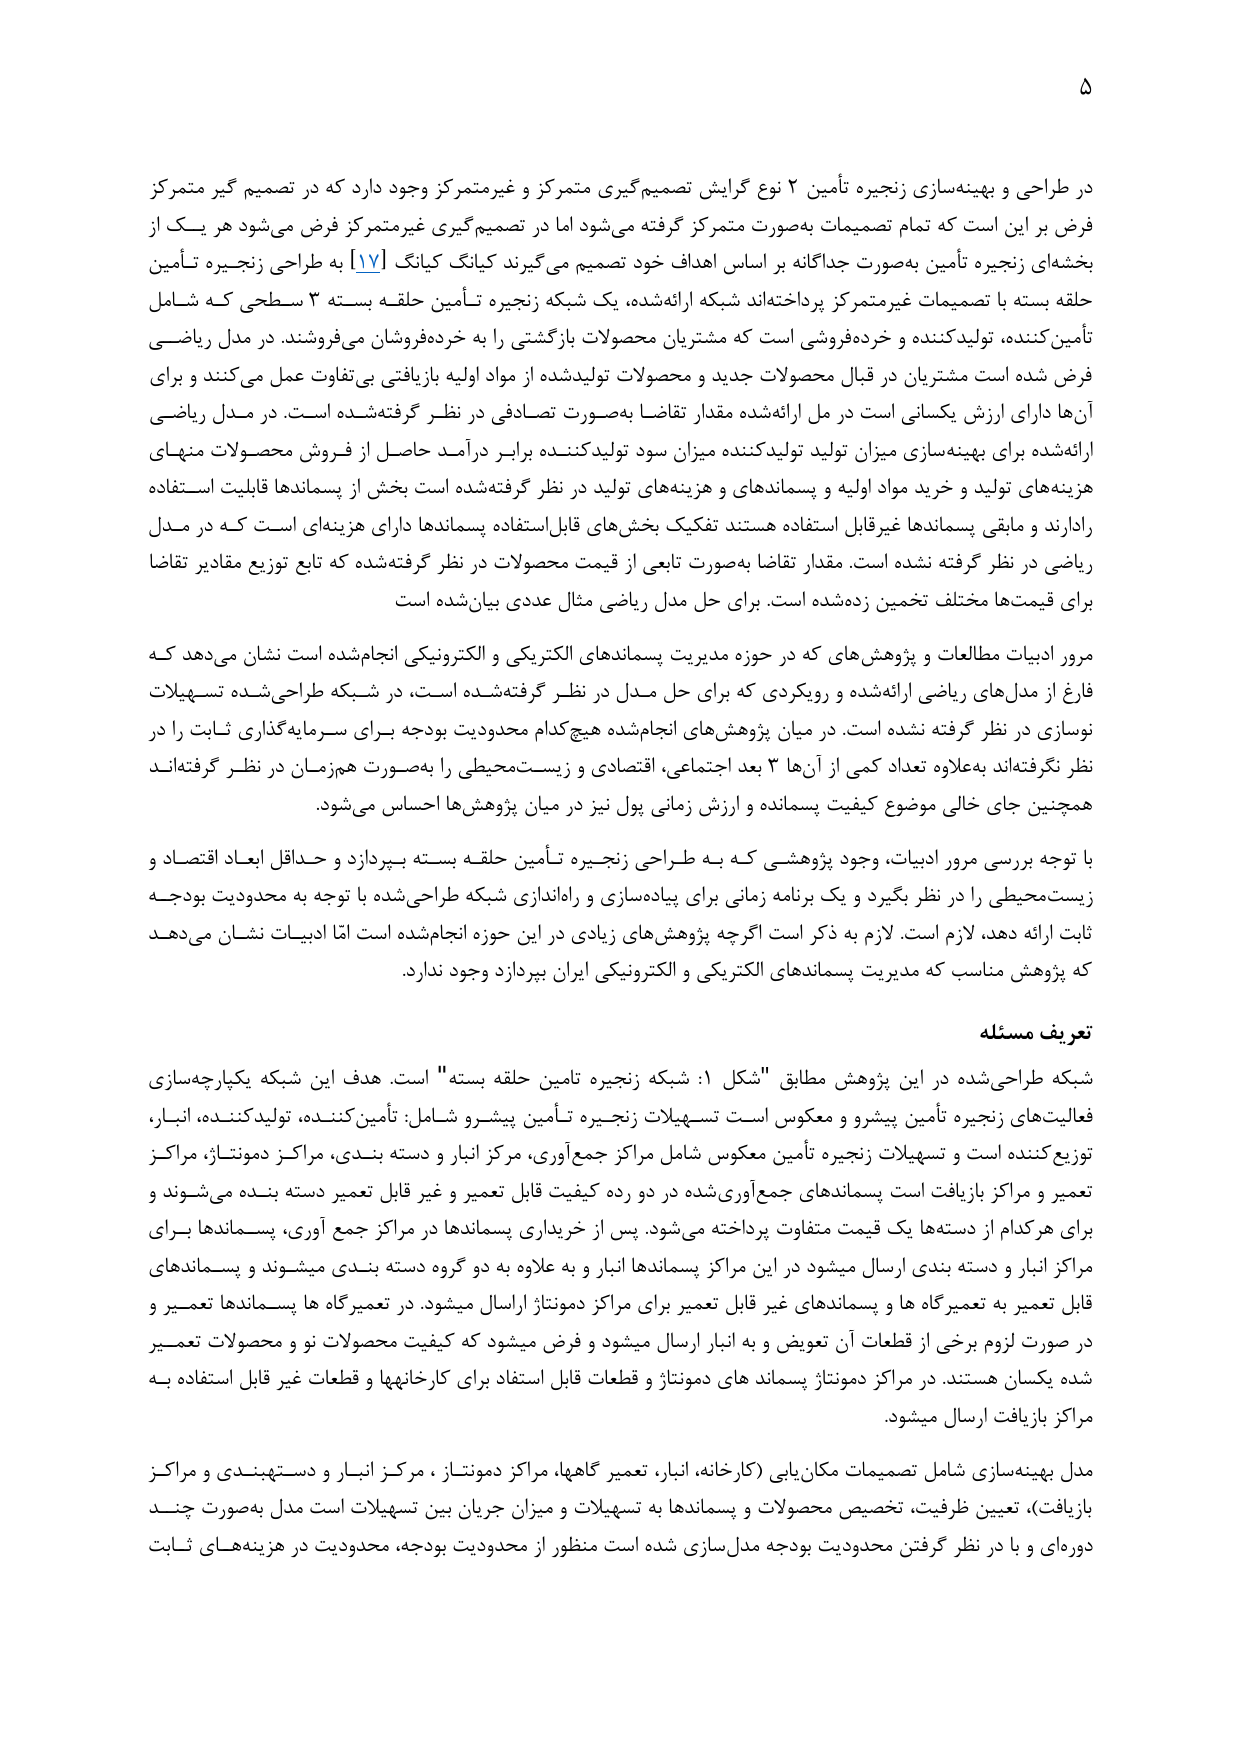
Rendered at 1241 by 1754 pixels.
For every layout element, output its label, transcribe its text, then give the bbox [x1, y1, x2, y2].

subtitle تعریف مسئله [148, 1023, 1092, 1048]
text در طراحی و بهینه‌سازی زنجیره تأمین 2 نوع گرایش تصمیم‌گیری متمرکز و غیرمتمرکز وجود دارد که در تصمیم گیر متمرکز فرض بر این است که تمام تصمیمات به‌صورت متمرکز گرفته می‌شود اما در تصمیم‌گیری غیرمتمرکز فرض می‌شود هر یک از بخشه‌ای زنجیره تأمین به‌صورت جداگانه بر اساس اهداف خود تصمیم می‌گیرند کیانگ کیانگ [17] به طراحی زنجیره تأمین حلقه بسته با تصمیمات غیرمتمرکز پرداخته‌اند شبکه ارائه‌شده، یک شبکه زنجیره تأمین حلقه بسته 3 سطحی که شامل تأمین‌کننده، تولیدکننده و خرده‌فروشی است که مشتریان محصولات بازگشتی را به خرده‌فروشان می‌فروشند. در مدل ریاضی فرض شده است مشتریان در قبال محصولات جدید و محصولات تولیدشده از مواد اولیه بازیافتی بی‌تفاوت عمل می‌کنند و برای آن‌ها دارای ارزش یکسانی است در مل ارائه‌شده مقدار تقاضا به‌صورت تصادفی در نظر گرفته‌شده است. در مدل ریاضی ارائه‌شده برای بهینه‌سازی میزان تولید تولیدکننده میزان سود تولیدکننده برابر درآمد حاصل از فروش محصولات منهای هزینه‌های تولید و خرید مواد اولیه و پسماندهای و هزینه‌های تولید در نظر گرفته‌شده است بخش از پسماندها قابلیت استفاده رادارند و مابقی پسماندها غیرقابل استفاده هستند تفکیک بخش‌های قابل‌استفاده پسماندها دارای هزینه‌ای است که در مدل ریاضی در نظر گرفته نشده است. مقدار تقاضا به‌صورت تابعی از قیمت محصولات در نظر گرفته‌شده که تابع توزیع مقادیر تقاضا برای قیمت‌ها مختلف تخمین زده‌شده است. برای حل مدل ریاضی مثال عددی بیان‌شده است [148, 177, 1093, 615]
text با توجه بررسی مرور ادبیات، وجود پژوهشی که به طراحی زنجیره تأمین حلقه بسته بپردازد و حداقل ابعاد اقتصاد و زیست‌محیطی را در نظر بگیرد و یک برنامه زمانی برای پیاده‌سازی و راه‌اندازی شبکه طراحی‌شده با توجه به محدودیت بودجه ثابت ارائه دهد، لازم است. لازم به ذکر است اگرچه پژوهش‌های زیادی در این حوزه انجام‌شده است امّا ادبیات نشان می‌دهد که پژوهش مناسب که مدیریت پسماندهای الکتریکی و الکترونیکی ایران بپردازد وجود ندارد. [148, 848, 1093, 986]
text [148, 1460, 1092, 1560]
text مرور ادبیات مطالعات و پژوهش‌های که در حوزه مدیریت پسماندهای الکتریکی و الکترونیکی انجام‌شده است نشان می‌دهد که فارغ از مدل‌های ریاضی ارائه‌شده و رویکردی که برای حل مدل در نظر گرفته‌شده است، در شبکه طراحی‌شده تسهیلات نوسازی در نظر گرفته نشده است. در میان پژوهش‌های انجام‌شده هیچ‌کدام محدودیت بودجه برای سرمایه‌گذاری ثابت را در نظر نگرفته‌اند به‌علاوه تعداد کمی از آن‌ها 3 بعد اجتماعی، اقتصادی و زیست‌محیطی را به‌صورت هم‌زمان در نظر گرفته‌اند همچنین جای خالی موضوع کیفیت پسمانده و ارزش زمانی پول نیز در میان پژوهش‌ها احساس می‌شود. [148, 644, 1093, 819]
text شبکه طراحی‌شده در این پژوهش مطابق "شکل 1: شبکه زنجیره تامین حلقه بسته" است. هدف این شبکه یکپارچه‌سازی فعالیت‌های زنجیره تأمین پیشرو و معکوس است تسهیلات زنجیره تأمین پیشرو شامل: تأمین‌کننده، تولیدکننده، انبار، توزیع‌کننده است و تسهیلات زنجیره تأمین معکوس شامل مراکز جمع‌آوری، مرکز انبار و دسته بندی، مراکز دمونتاژ، مراکز تعمیر و مراکز بازیافت است پسماندهای جمع‌آوری‌شده در دو رده کیفیت قابل تعمیر و غیر قابل تعمیر دسته بنده می‌شوند و برای هرکدام از دسته‌ها یک قیمت متفاوت پرداخته می‌شود. پس از خریداری پسماندها در مراکز جمع آوری، پسماندها برای مراکز انبار و دسته بندی ارسال میشود در این مراکز پسماندها انبار و به علاوه به دو گروه دسته بندی میشوند و پسماندهای قابل تعمیر به تعمیرگاه ها و پسماندهای غیر قابل تعمیر برای مراکز دمونتاژ اراسال میشود. در تعمیرگاه ها پسماندها تعمیر و در صورت لزوم برخی از قطعات آن تعویض و به انبار ارسال میشود و فرض میشود که کیفیت محصولات نو و محصولات تعمیر شده یکسان هستند. در مراکز دمونتاژ پسماند های دمونتاژ و قطعات قابل استفاد برای کارخانهها و قطعات غیر قابل استفاده به مراکز بازیافت ارسال میشود. [148, 1061, 1093, 1431]
